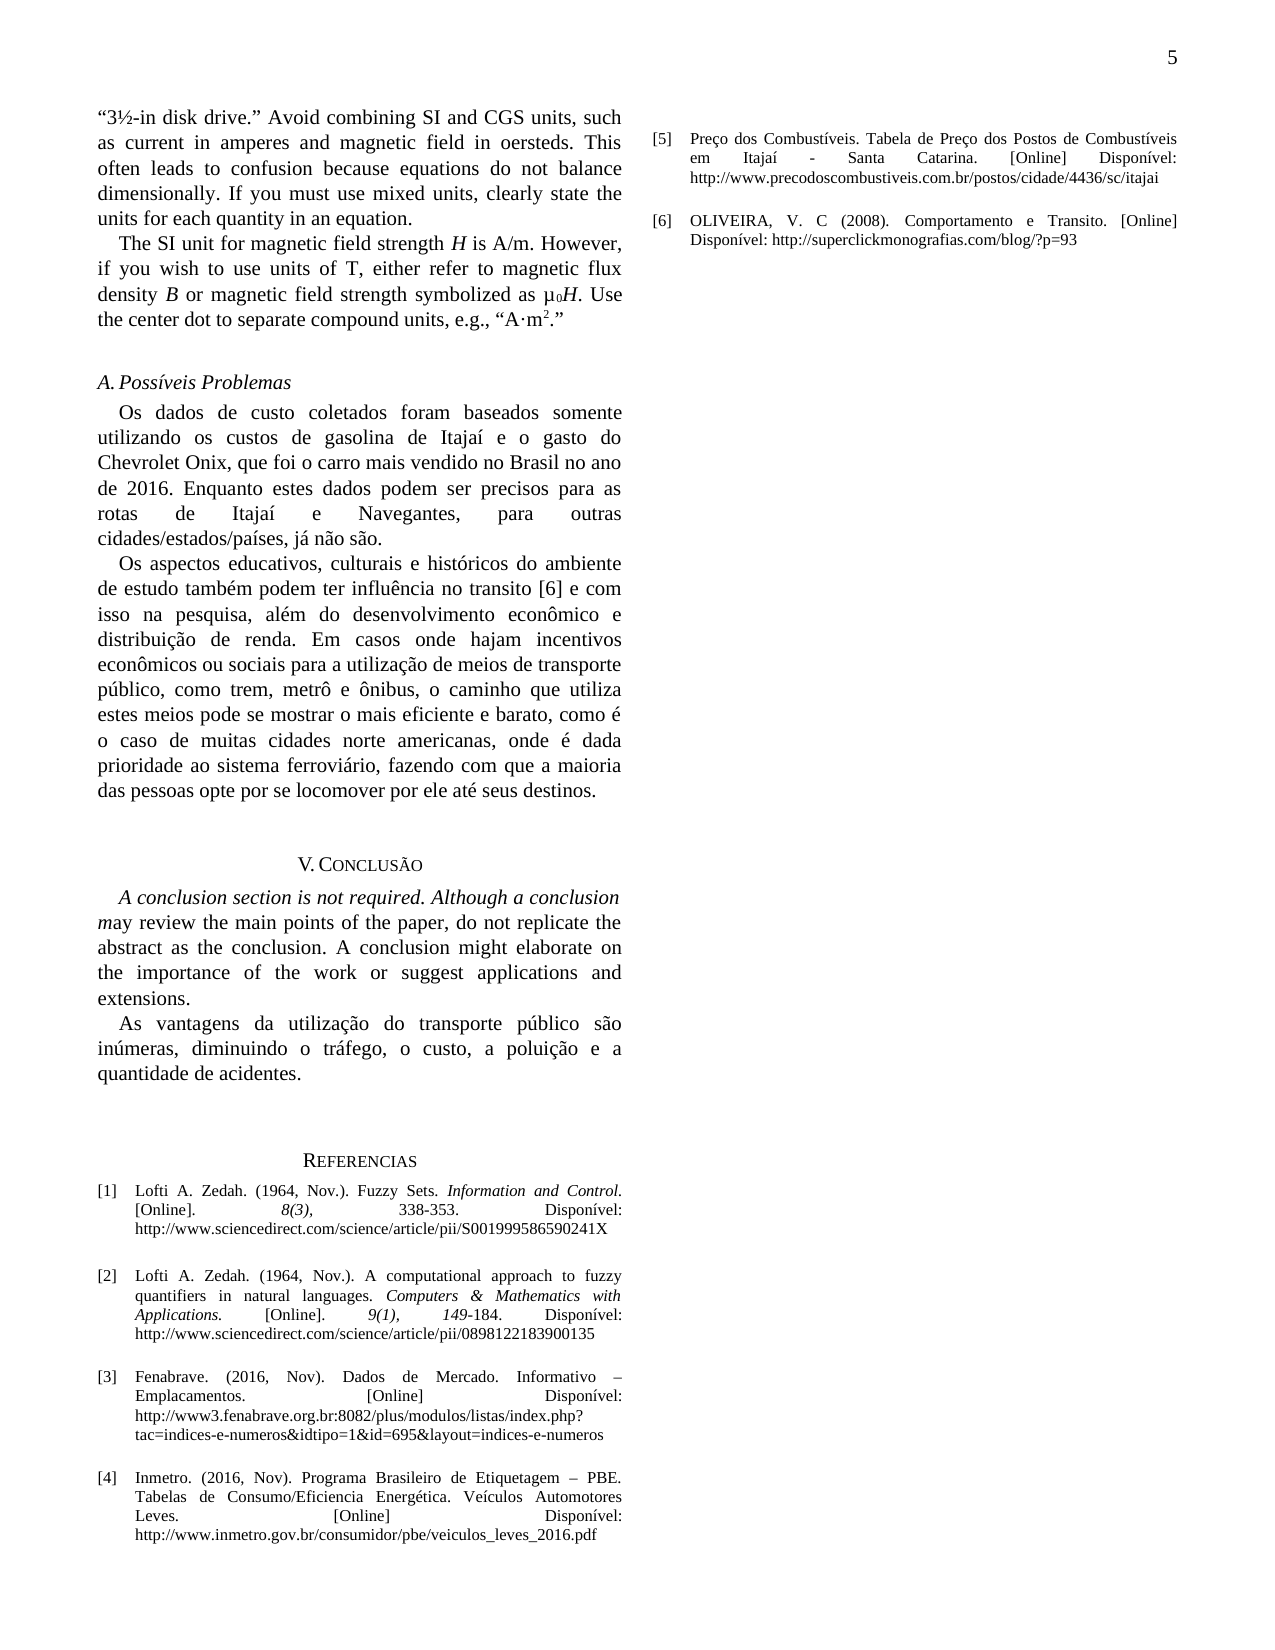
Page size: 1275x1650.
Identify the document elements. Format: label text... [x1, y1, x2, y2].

text Inmetro. (2016, Nov). Programa Brasileiro de Etiquetagem – PBE. Tabelas de Consumo/Eficiencia Energética. Veículos Automotores Leves. [Online] Disponível: http://www.inmetro.gov.br/consumidor/pbe/veiculos_leves_2016.pdf [97, 1468, 622, 1544]
text OLIVEIRA, V. C (2008). Comportamento e Transito. [Online] Disponível: http://superclickmonografias.com/blog/?p=93 [652, 211, 1177, 249]
text A conclusion section is not required. Although a conclusion may review the main points of the paper, do not replicate the abstract as the conclusion. A conclusion might elaborate on the importance of the work or suggest applications and extensions. [97, 885, 622, 1009]
text Os dados de custo coletados foram baseados somente utilizando os custos de gasolina de Itajaí e o gasto do Chevrolet Onix, que foi o carro mais vendido no Brasil no ano de 2016. Enquanto estes dados podem ser precisos para as rotas de Itajaí e Navegantes, para outras cidades/estados/países, já não são. [97, 400, 622, 550]
subtitle Possíveis Problemas [97, 369, 622, 394]
text Lofti A. Zedah. (1964, Nov.). A computational approach to fuzzy quantifiers in natural languages. Computers & Mathematics with Applications. [Online]. 9(1), 149-184. Disponível: http://www.sciencedirect.com/science/article/pii/0898122183900135 [97, 1266, 622, 1343]
text The SI unit for magnetic field strength H is A/m. However, if you wish to use units of T, either refer to magnetic flux density B or magnetic field strength symbolized as µ0H. Use the center dot to separate compound units, e.g., “A·m2.” [97, 231, 622, 331]
text As vantagens da utilização do transporte público são inúmeras, diminuindo o tráfego, o custo, a poluição e a quantidade de acidentes. [97, 1011, 622, 1085]
subtitle Conclusão [97, 852, 622, 876]
text Preço dos Combustíveis. Tabela de Preço dos Postos de Combustíveis em Itajaí - Santa Catarina. [Online] Disponível: http://www.precodoscombustiveis.com.br/postos/cidade/4436/sc/itajai [652, 129, 1177, 187]
text Os aspectos educativos, culturais e históricos do ambiente de estudo também podem ter influência no transito [6] e com isso na pesquisa, além do desenvolvimento econômico e distribuição de renda. Em casos onde hajam incentivos econômicos ou sociais para a utilização de meios de transporte público, como trem, metrô e ônibus, o caminho que utiliza estes meios pode se mostrar o mais eficiente e barato, como é o caso de muitas cidades norte americanas, onde é dada prioridade ao sistema ferroviário, fazendo com que a maioria das pessoas opte por se locomover por ele até seus destinos. [97, 551, 622, 802]
text Fenabrave. (2016, Nov). Dados de Mercado. Informativo – Emplacamentos. [Online] Disponível: http://www3.fenabrave.org.br:8082/plus/modulos/listas/index.php?tac=indices-e-numeros&idtipo=1&id=695&layout=indices-e-numeros [97, 1367, 622, 1444]
text Referencias [97, 1148, 622, 1172]
text Lofti A. Zedah. (1964, Nov.). Fuzzy Sets. Information and Control. [Online]. 8(3), 338-353. Disponível: http://www.sciencedirect.com/science/article/pii/S001999586590241X [97, 1180, 622, 1238]
